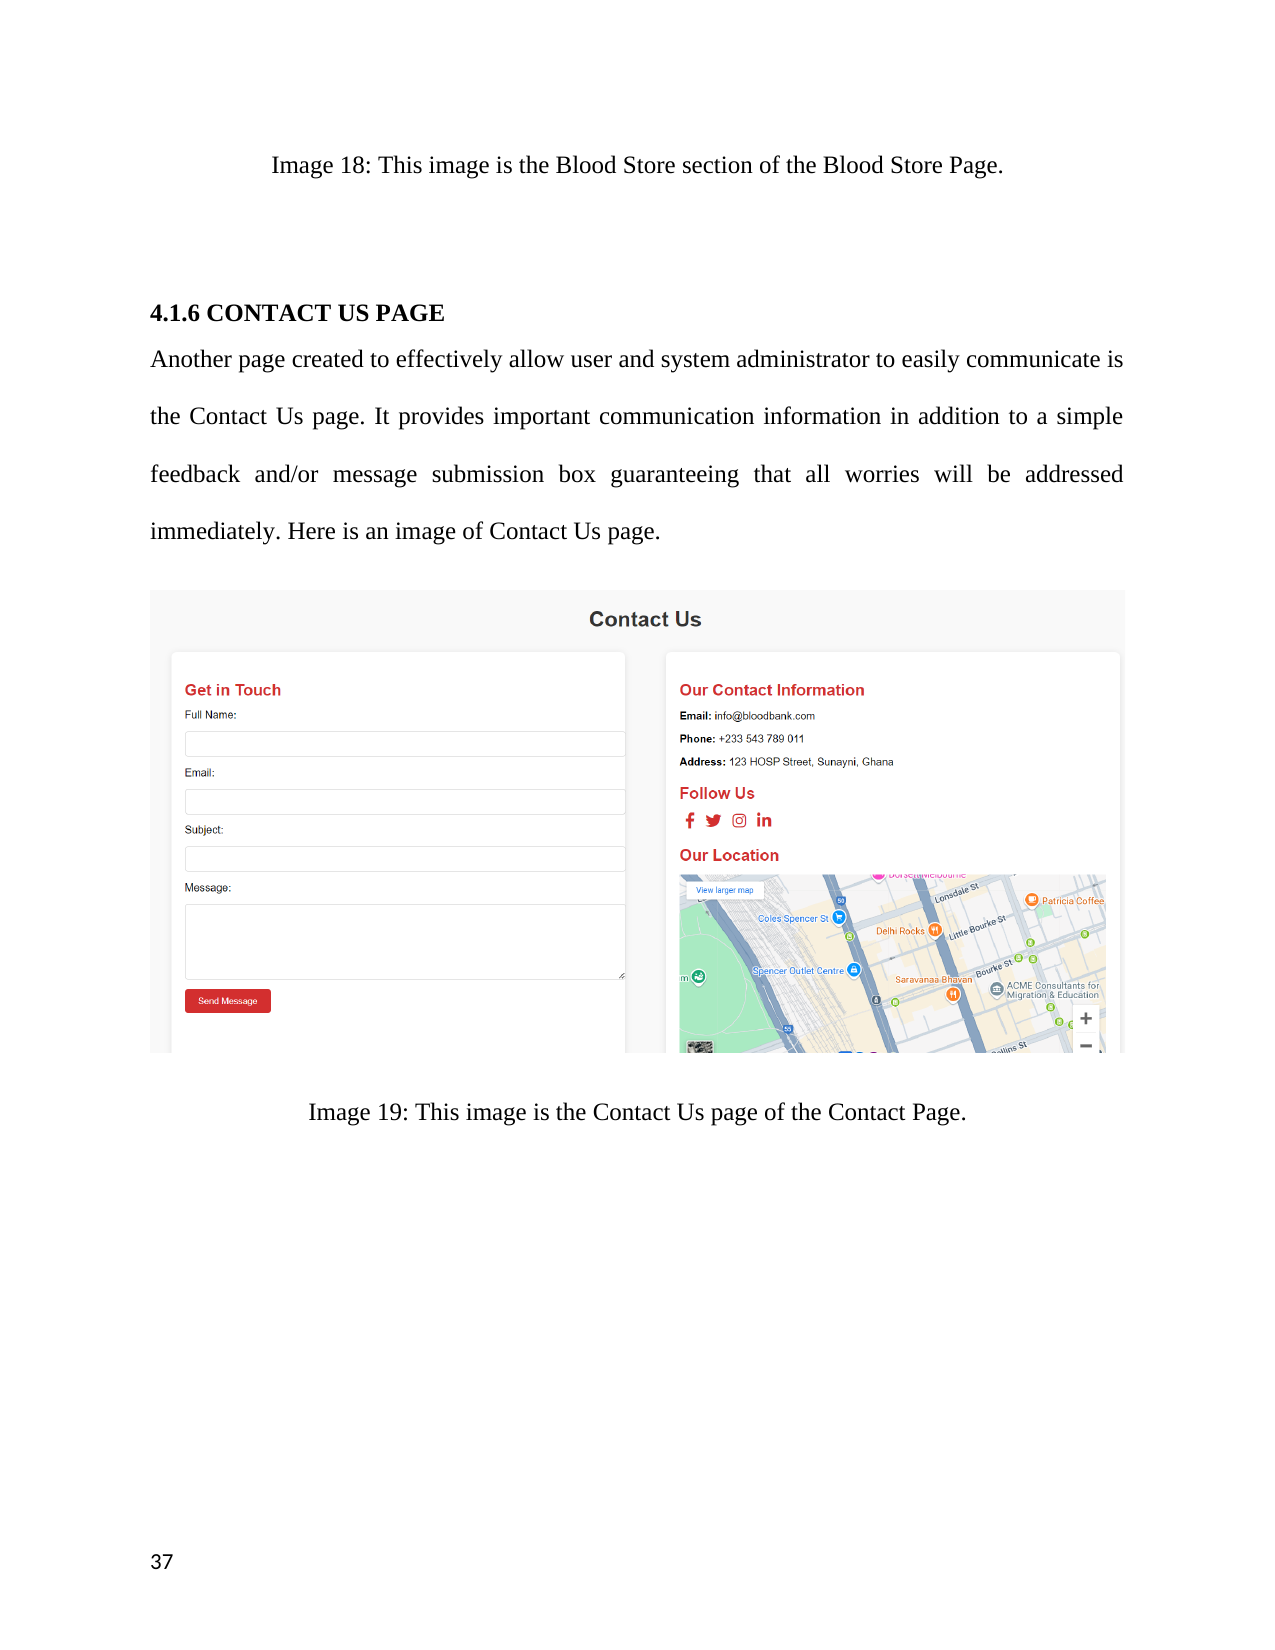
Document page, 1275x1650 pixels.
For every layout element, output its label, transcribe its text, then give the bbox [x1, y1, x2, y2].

text Image 18: This image is the Blood Store section of the Blood Store Page. [150, 150, 1125, 179]
text Another page created to effectively allow user and system administrator to easily communicate is the Contact Us page. It provides important communication information in addition to a simple feedback and/or message submission box guaranteeing that all worries will be addressed immediately. Here is an image of Contact Us page. [150, 344, 1125, 545]
text 4.1.6 CONTACT US PAGE [150, 298, 1125, 327]
picture [150, 590, 1125, 1053]
text Image 19: This image is the Contact Us page of the Contact Page. [150, 1097, 1125, 1126]
